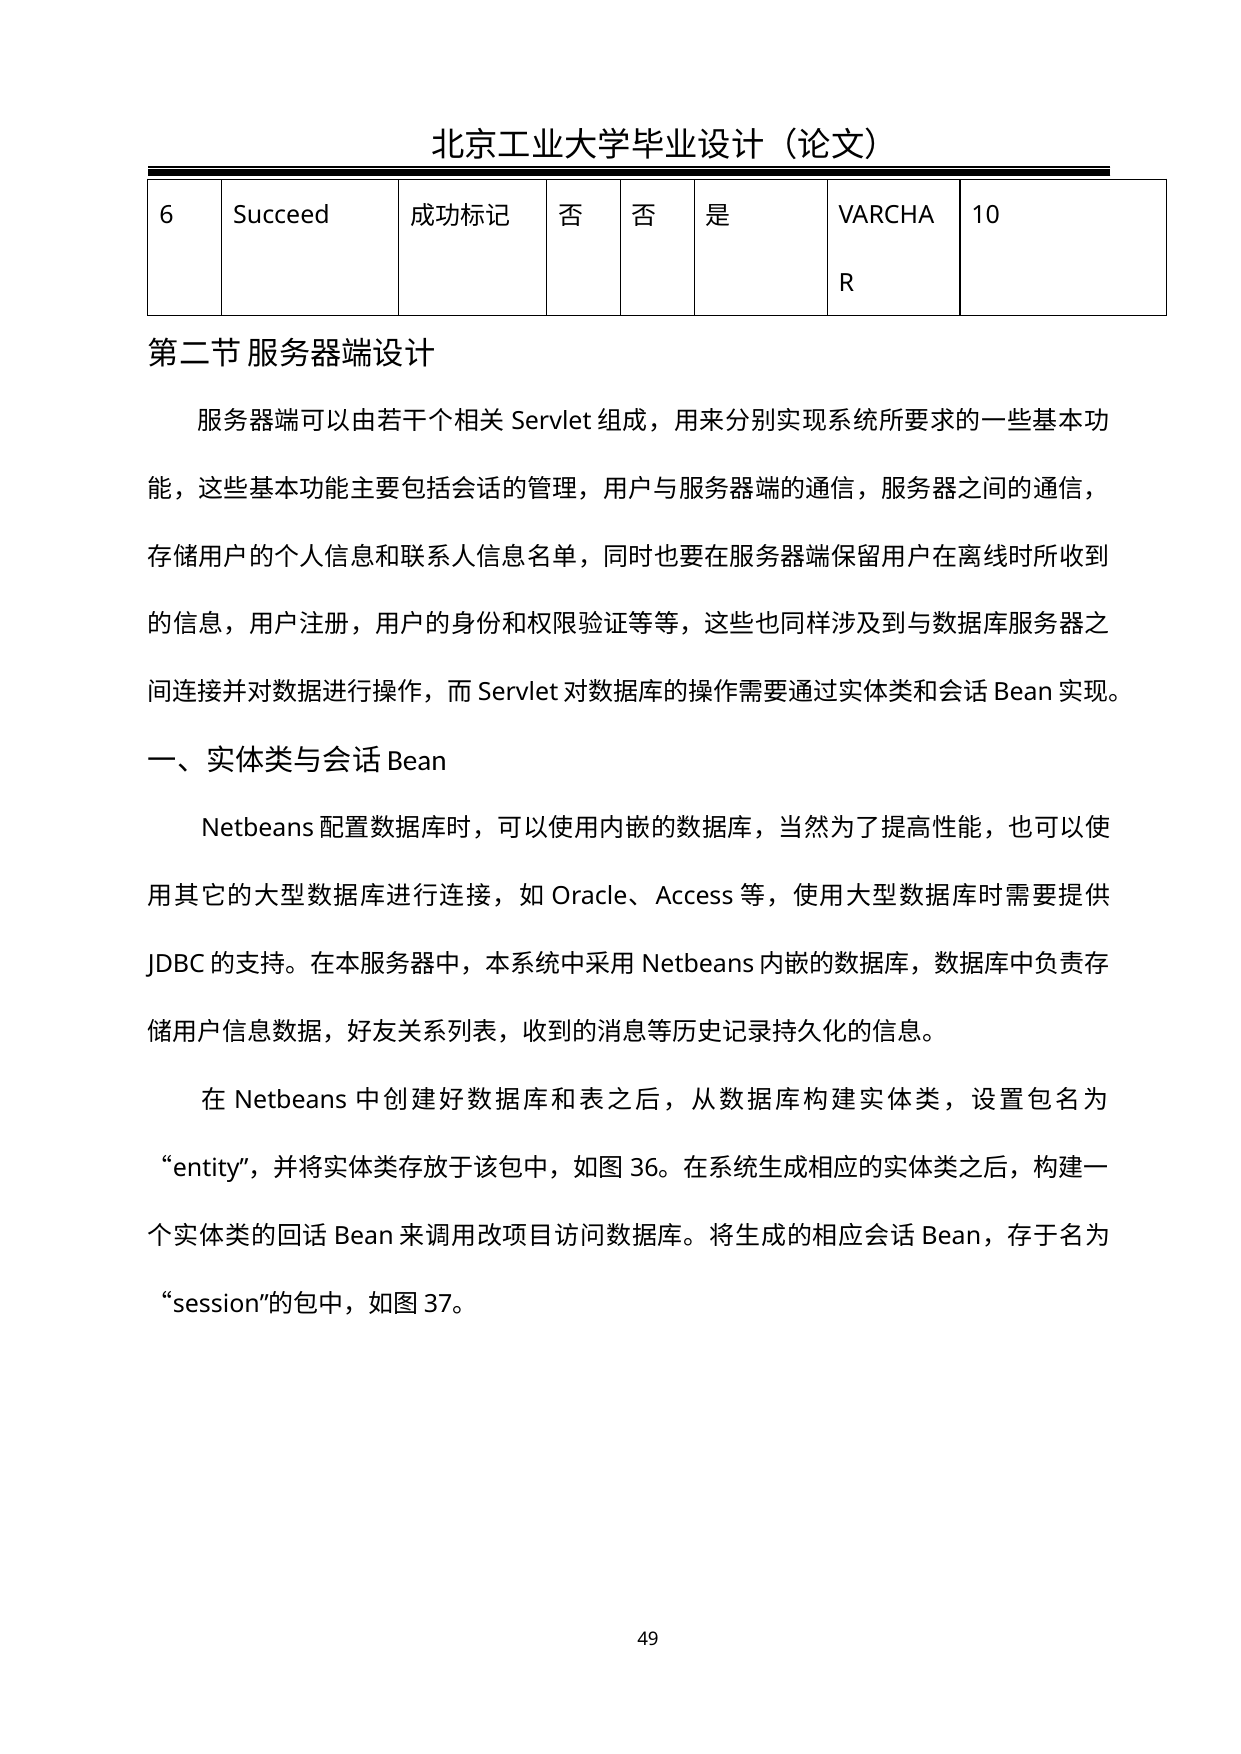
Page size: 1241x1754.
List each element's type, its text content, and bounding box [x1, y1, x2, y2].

text 服务器端可以由若干个相关Servlet组成，用来分别实现系统所要求的一些基本功能，这些基本功能主要包括会话的管理，用户与服务器端的通信，服务器之间的通信，存储用户的个人信息和联系人信息名单，同时也要在服务器端保留用户在离线时所收到的信息，用户注册，用户的身份和权限验证等等，这些也同样涉及到与数据库服务器之间连接并对数据进行操作，而Servlet对数据库的操作需要通过实体类和会话Bean实现。 [148, 384, 1110, 724]
table_cell 6 [148, 180, 221, 315]
table_cell 成功标记 [399, 180, 546, 315]
text 在Netbeans中创建好数据库和表之后，从数据库构建实体类，设置包名为“entity”，并将实体类存放于该包中，如图36。在系统生成相应的实体类之后，构建一个实体类的回话Bean来调用改项目访问数据库。将生成的相应会话Bean，存于名为“session”的包中，如图37。 [148, 1063, 1110, 1335]
table_cell 否 [621, 180, 694, 315]
table_cell VARCHAR [828, 180, 959, 315]
subtitle 一、实体类与会话Bean [148, 724, 1110, 792]
table_cell 否 [547, 180, 620, 315]
text Netbeans配置数据库时，可以使用内嵌的数据库，当然为了提高性能，也可以使用其它的大型数据库进行连接，如Oracle、Access等，使用大型数据库时需要提供JDBC的支持。在本服务器中，本系统中采用Netbeans内嵌的数据库，数据库中负责存储用户信息数据，好友关系列表，收到的消息等历史记录持久化的信息。 [148, 792, 1110, 1063]
table_cell Succeed [222, 180, 398, 315]
subtitle 服务器端设计 [148, 316, 1110, 384]
table_cell 是 [695, 180, 827, 315]
table_cell 10 [961, 180, 1166, 315]
